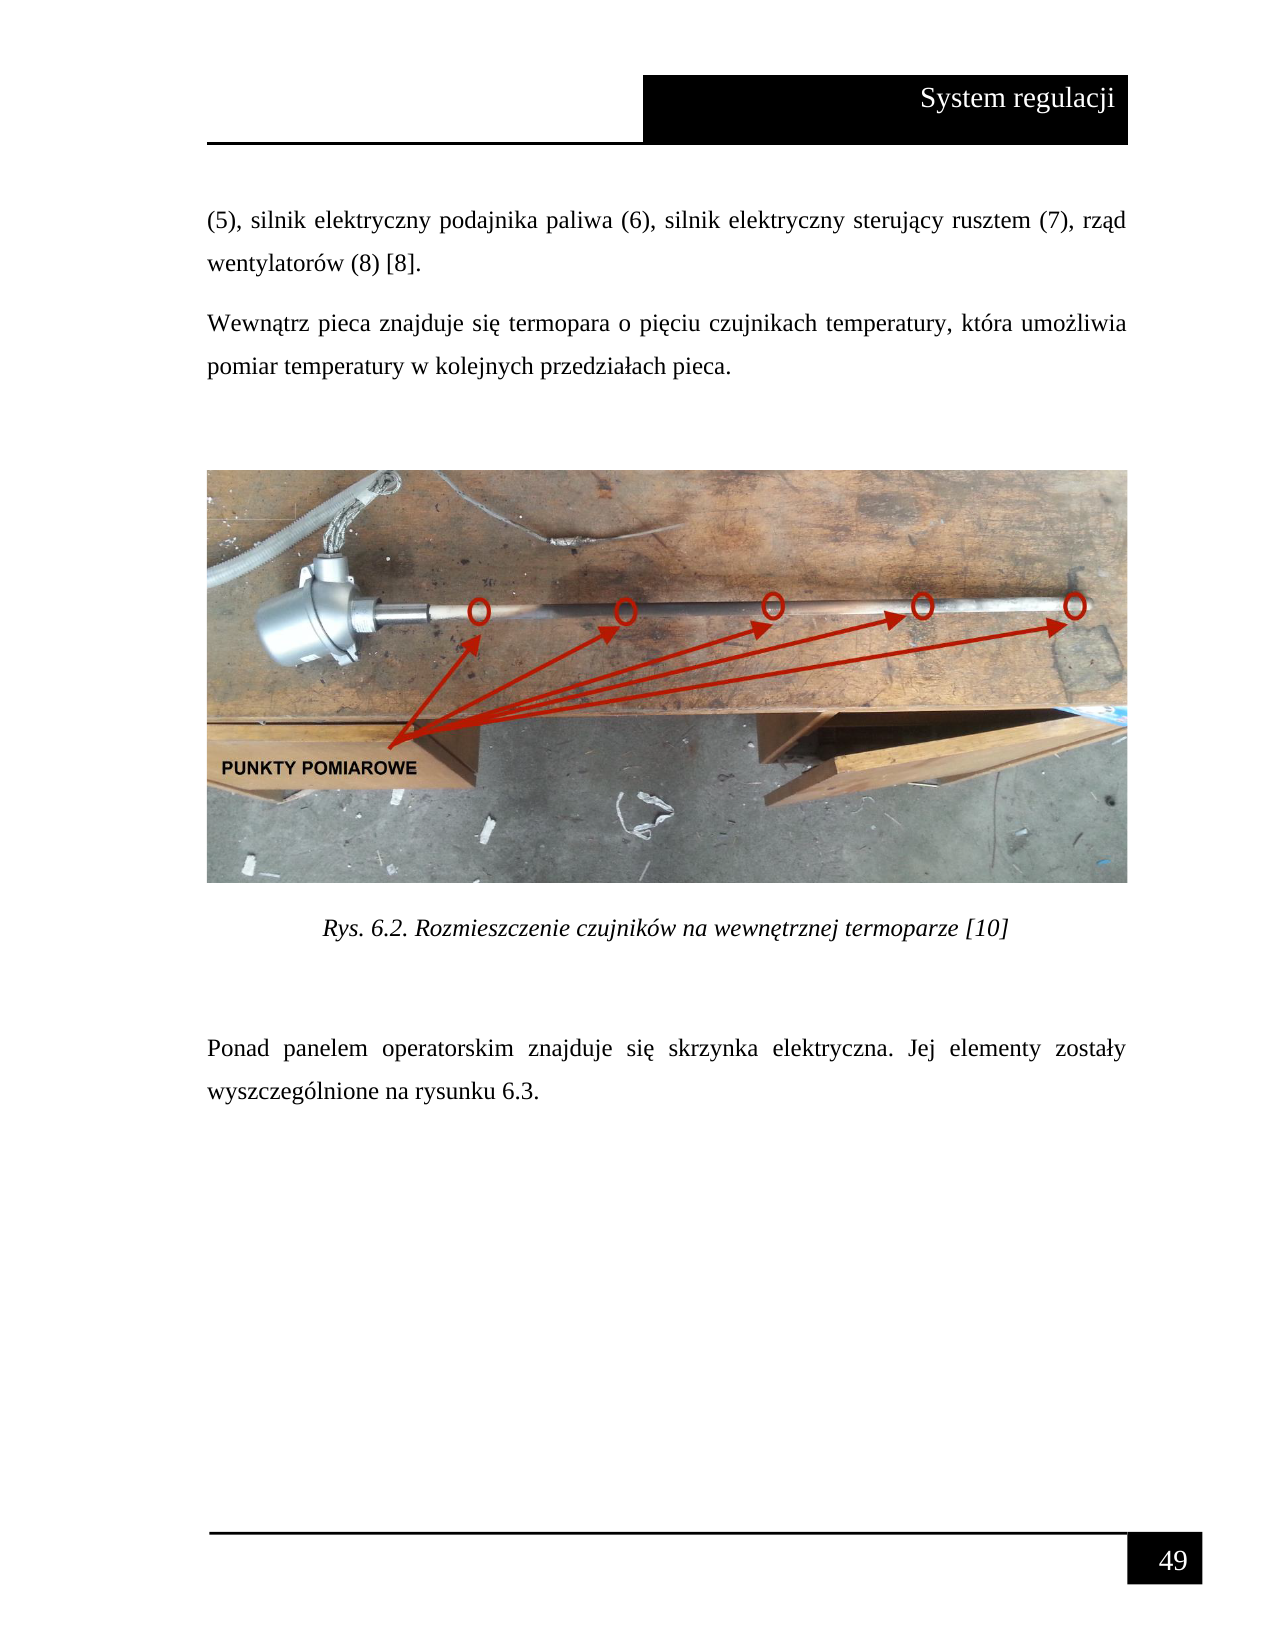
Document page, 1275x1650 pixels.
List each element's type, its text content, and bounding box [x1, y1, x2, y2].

text Ponad panelem operatorskim znajduje się skrzynka elektryczna. Jej elementy zostały wyszczególnione na rysunku 6.3. [207, 1033, 1127, 1105]
text Rys. 6.2. Rozmieszczenie czujników na wewnętrznej termoparze [10] [207, 913, 1127, 942]
text Wewnątrz pieca znajduje się termopara o pięciu czujnikach temperatury, która umożliwia pomiar temperatury w kolejnych przedziałach pieca. [207, 308, 1127, 380]
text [207, 205, 1127, 277]
